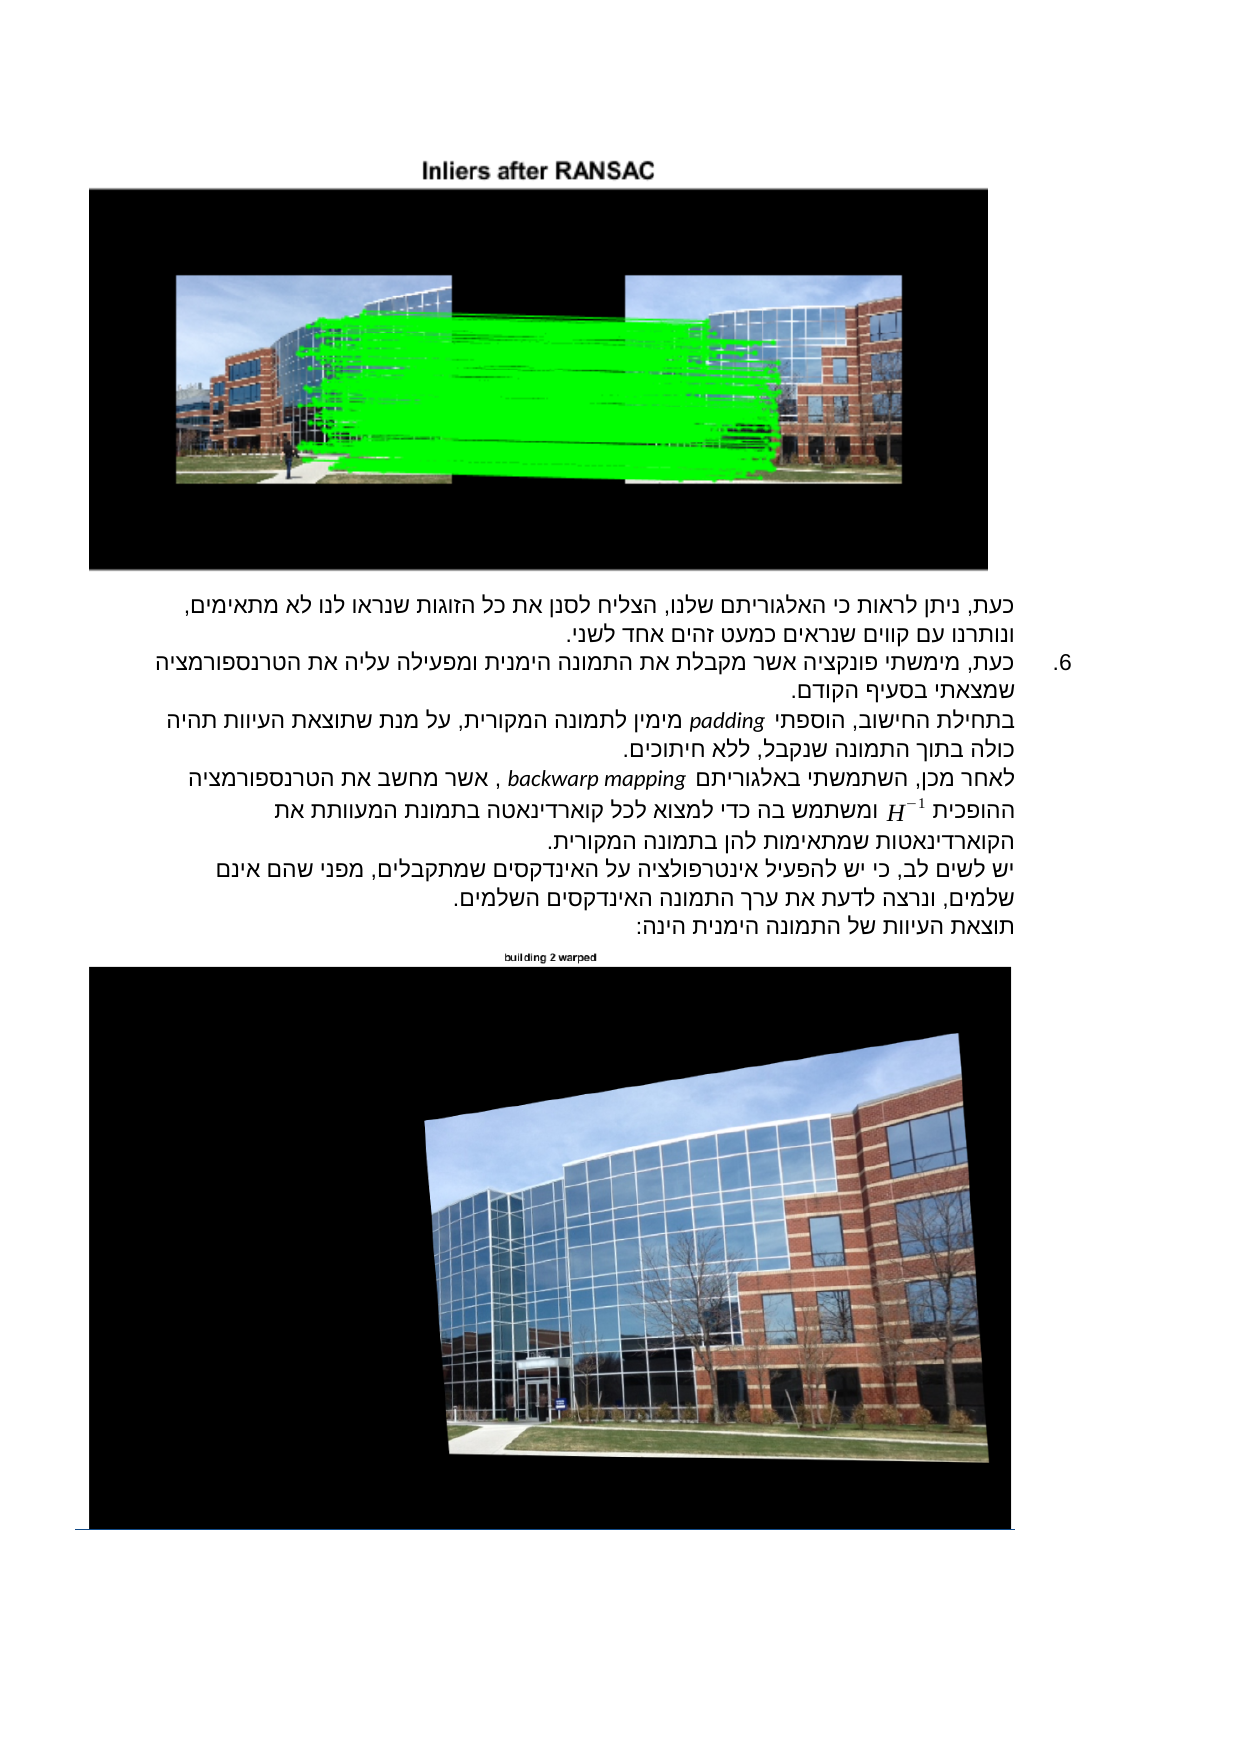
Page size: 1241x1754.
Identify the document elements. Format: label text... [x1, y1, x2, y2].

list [150, 150, 1053, 647]
picture [75, 941, 1015, 1530]
picture [75, 150, 1015, 590]
